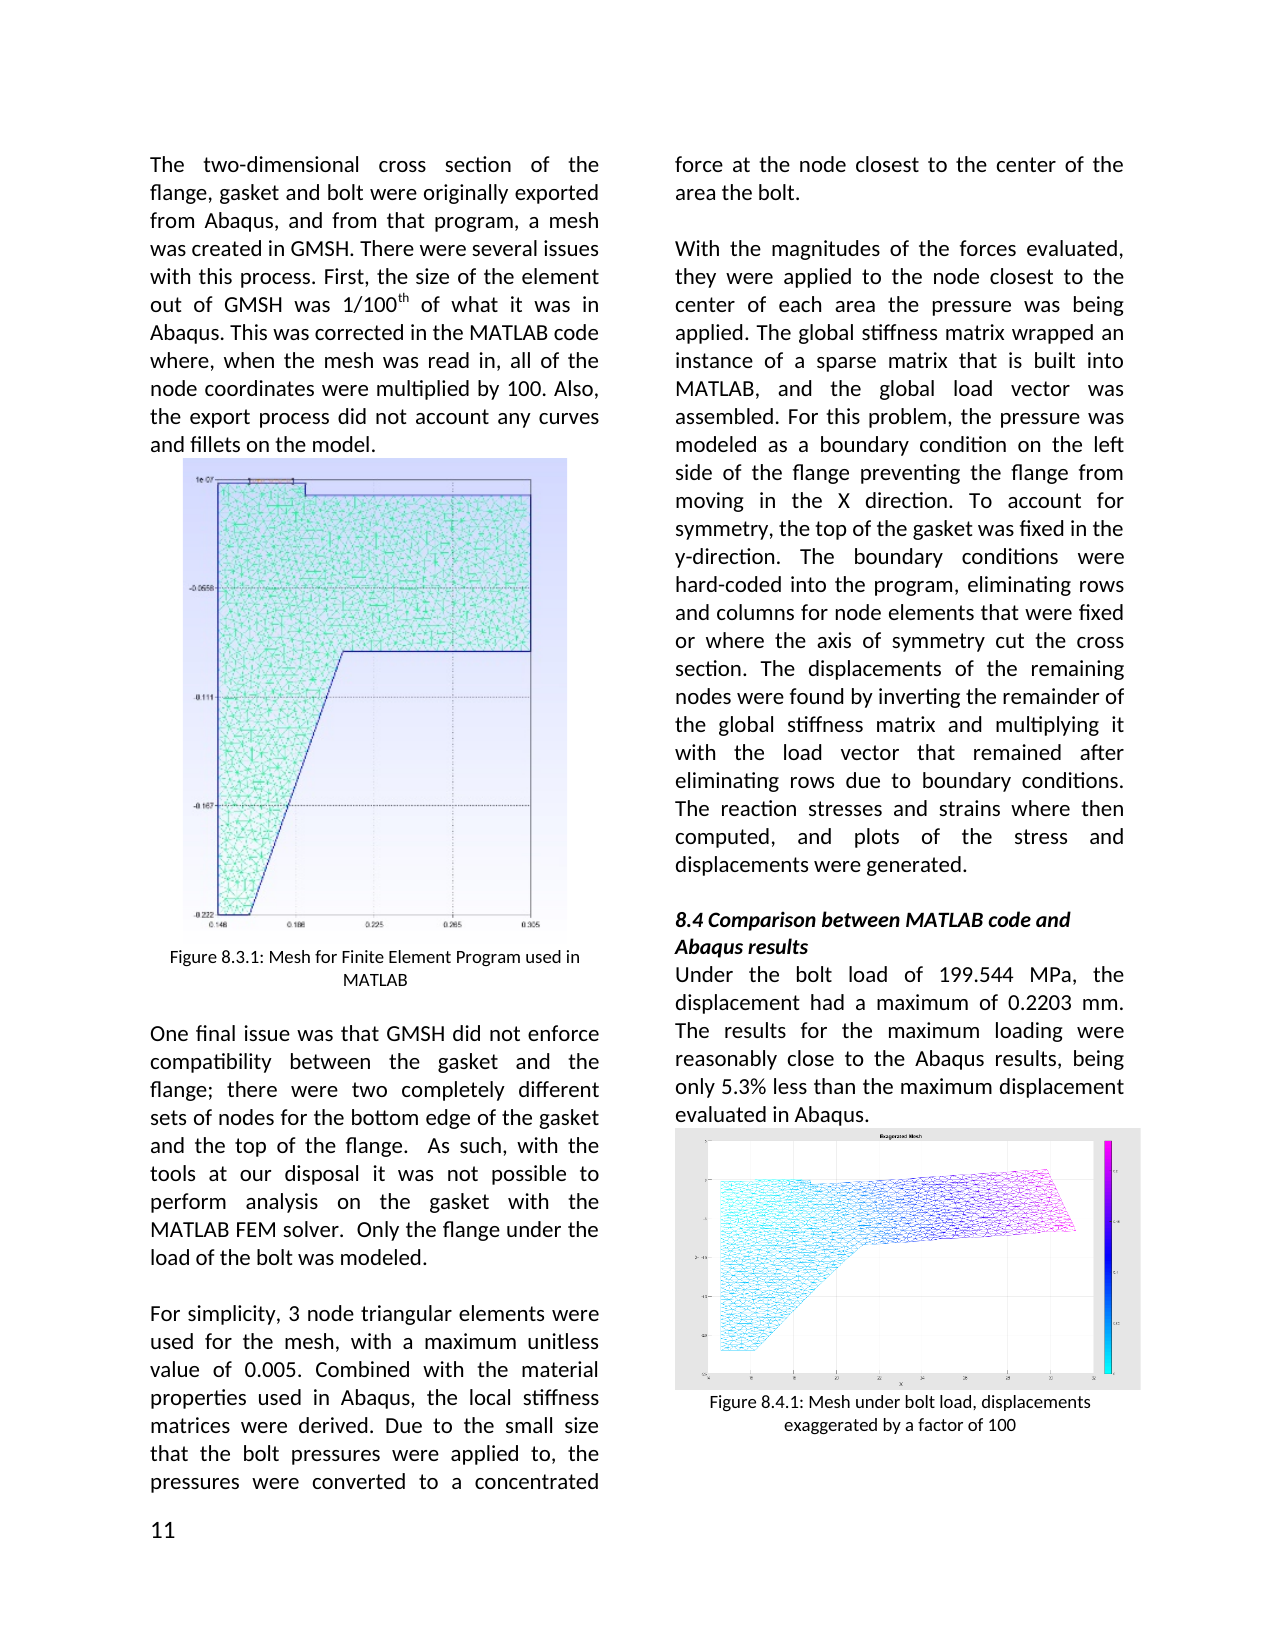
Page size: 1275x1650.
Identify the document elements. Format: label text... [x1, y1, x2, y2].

text Figure 8.4.1: Mesh under bolt load, displacements exaggerated by a factor of 100 [675, 1390, 1125, 1436]
text With the magnitudes of the forces evaluated, they were applied to the node closest to the center of each area the pressure was being applied. The global stiffness matrix wrapped an instance of a sparse matrix that is built into MATLAB, and the global load vector was assembled. For this problem, the pressure was modeled as a boundary condition on the left side of the flange preventing the flange from moving in the X direction. To account for symmetry, the top of the gasket was fixed in the y-direction. The boundary conditions were hard-coded into the program, eliminating rows and columns for node elements that were fixed or where the axis of symmetry cut the cross section. The displacements of the remaining nodes were found by inverting the remainder of the global stiffness matrix and multiplying it with the load vector that remained after eliminating rows due to boundary conditions. The reaction stresses and strains where then computed, and plots of the stress and displacements were generated. [675, 234, 1125, 878]
text One final issue was that GMSH did not enforce compatibility between the gasket and the flange; there were two completely different sets of nodes for the bottom edge of the gasket and the top of the flange. As such, with the tools at our disposal it was not possible to perform analysis on the gasket with the MATLAB FEM solver. Only the flange under the load of the bolt was modeled. [150, 1019, 600, 1271]
text The two-dimensional cross section of the flange, gasket and bolt were originally exported from Abaqus, and from that program, a mesh was created in GMSH. There were several issues with this process. First, the size of the element out of GMSH was 1/100th of what it was in Abaqus. This was corrected in the MATLAB code where, when the mesh was read in, all of the node coordinates were multiplied by 100. Also, the export process did not account any curves and fillets on the model. [150, 150, 600, 458]
picture [182, 458, 568, 945]
text For simplicity, 3 node triangular elements were used for the mesh, with a maximum unitless value of 0.005. Combined with the material properties used in Abaqus, the local stiffness matrices were derived. Due to the small size that the bolt pressures were applied to, the pressures were converted to a concentrated force at the node closest to the center of the area the bolt. [675, 150, 1125, 206]
picture [675, 1128, 1141, 1390]
text For simplicity, 3 node triangular elements were used for the mesh, with a maximum unitless value of 0.005. Combined with the material properties used in Abaqus, the local stiffness matrices were derived. Due to the small size that the bolt pressures were applied to, the pressures were converted to a concentrated force at the node closest to the center of the area the bolt. [150, 1299, 600, 1495]
text Under the bolt load of 199.544 MPa, the displacement had a maximum of 0.2203 mm. The results for the maximum loading were reasonably close to the Abaqus results, being only 5.3% less than the maximum displacement evaluated in Abaqus. [675, 960, 1125, 1128]
text 8.4 Comparison between MATLAB code and Abaqus results [675, 907, 1125, 960]
text Figure 8.3.1: Mesh for Finite Element Program used in MATLAB [150, 945, 600, 991]
